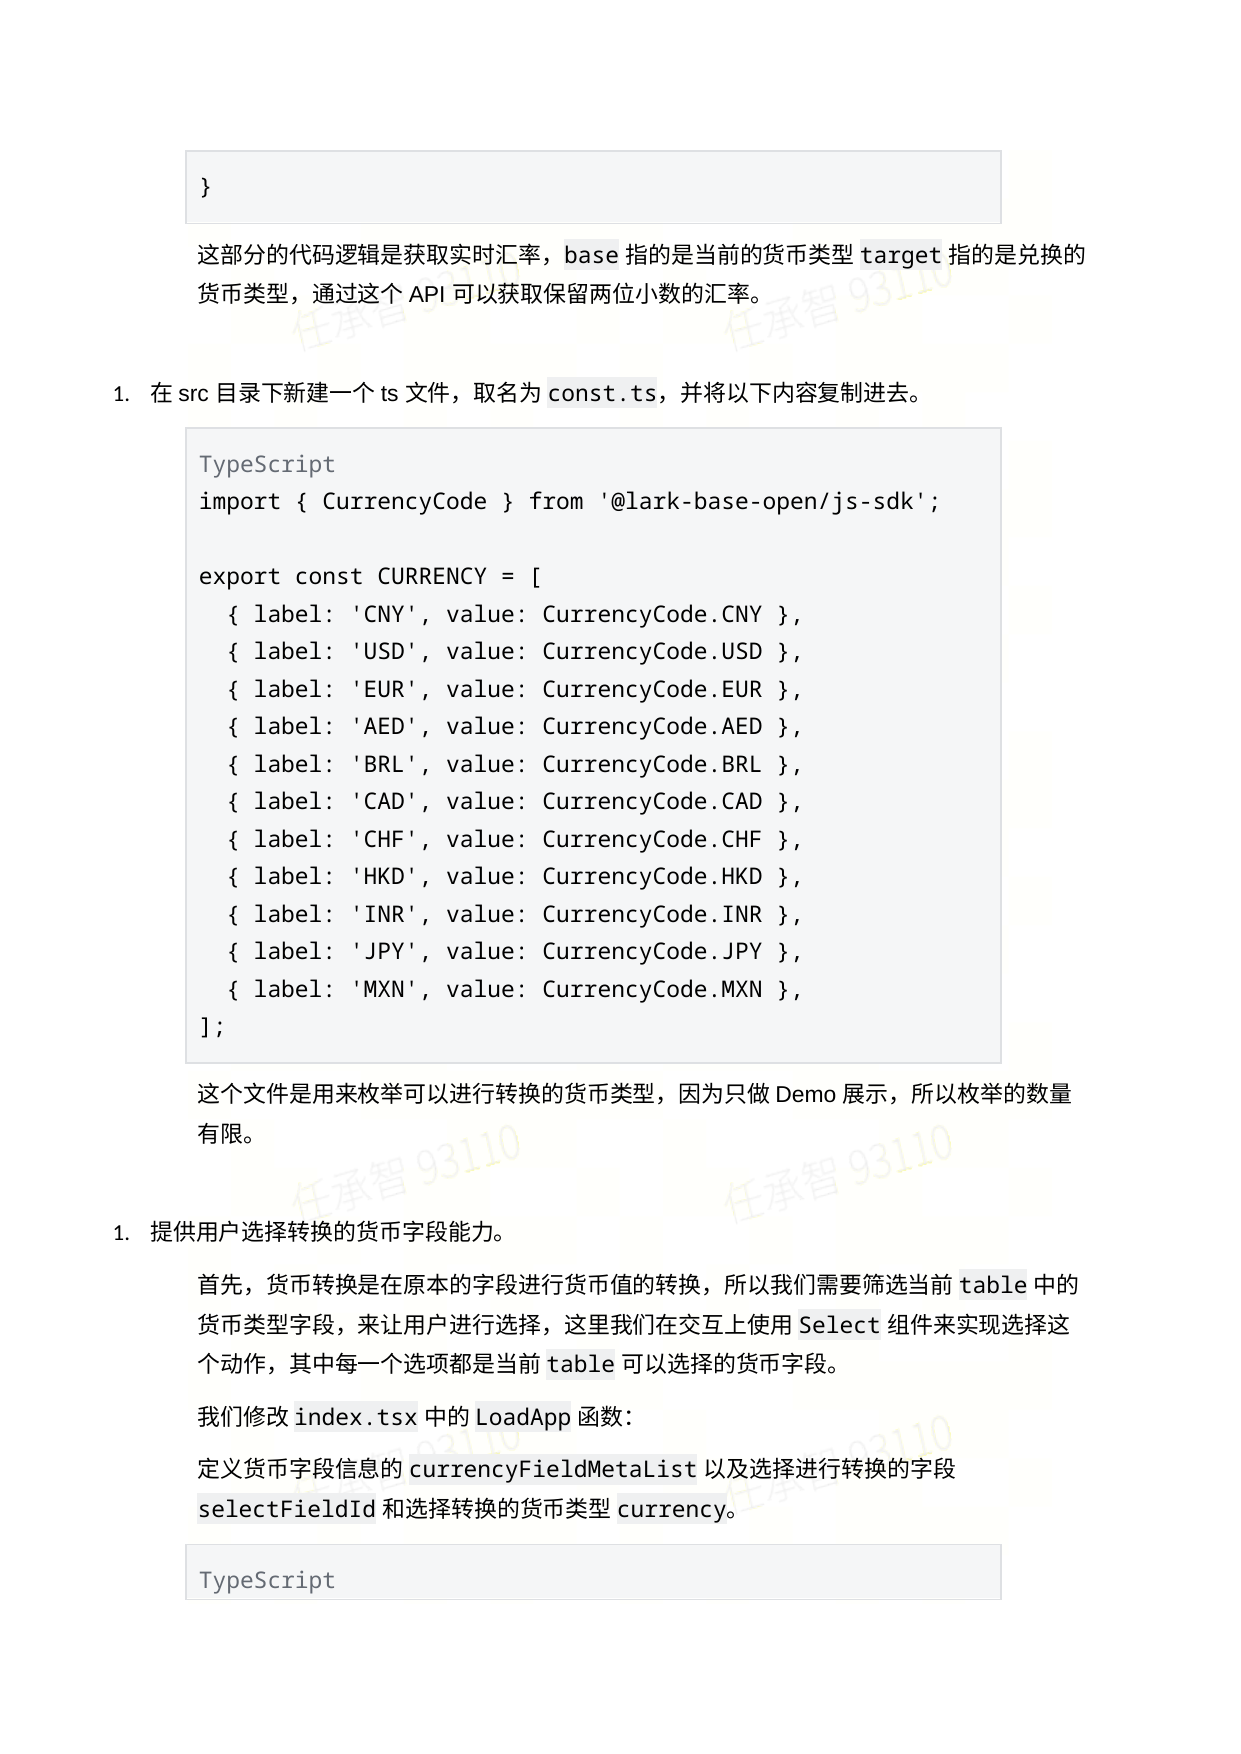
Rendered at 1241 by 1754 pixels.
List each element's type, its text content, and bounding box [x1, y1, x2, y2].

text 这部分的代码逻辑是获取实时汇率，base 指的是当前的货币类型 target 指的是兑换的货币类型，通过这个 API 可以获取保留两位小数的汇率。 [197, 236, 1090, 309]
list 在 src 目录下新建一个 ts 文件，取名为 const.ts，并将以下内容复制进去。 [112, 375, 1090, 408]
picture [188, 408, 1052, 1214]
text 这个文件是用来枚举可以进行转换的货币类型，因为只做 Demo 展示，所以枚举的数量有限。 [197, 1076, 1090, 1149]
text 我们修改 index.tsx 中的 LoadApp 函数： [197, 1399, 1090, 1432]
picture [188, 150, 1052, 375]
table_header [187, 152, 1000, 222]
table_header TypeScript import { CurrencyCode } from '@lark-base-open/js-sdk'; export const CURRENCY = [ { label: 'CNY', value: CurrencyCode.CNY }, { label: 'USD', value: CurrencyCode.USD }, { label: 'EUR', value: CurrencyCode.EUR }, { label: 'AED', value: CurrencyCode.AED }, { label: 'BRL', value: CurrencyCode.BRL }, { label: 'CAD', value: CurrencyCode.CAD }, { label: 'CHF', value: CurrencyCode.CHF }, { label: 'HKD', value: CurrencyCode.HKD }, { label: 'INR', value: CurrencyCode.INR }, { label: 'JPY', value: CurrencyCode.JPY }, { label: 'MXN', value: CurrencyCode.MXN }, ]; [187, 429, 1000, 1062]
picture [188, 1247, 1052, 1604]
text 定义货币字段信息的 currencyFieldMetaList 以及选择进行转换的字段 selectFieldId 和选择转换的货币类型 currency。 [197, 1451, 1090, 1524]
text 首先，货币转换是在原本的字段进行货币值的转换，所以我们需要筛选当前 table 中的货币类型字段，来让用户进行选择，这里我们在交互上使用 Select 组件来实现选择这个动作，其中每一个选项都是当前 table 可以选择的货币字段。 [197, 1267, 1090, 1380]
list 提供用户选择转换的货币字段能力。 [112, 1214, 1090, 1247]
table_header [187, 1545, 1000, 1598]
